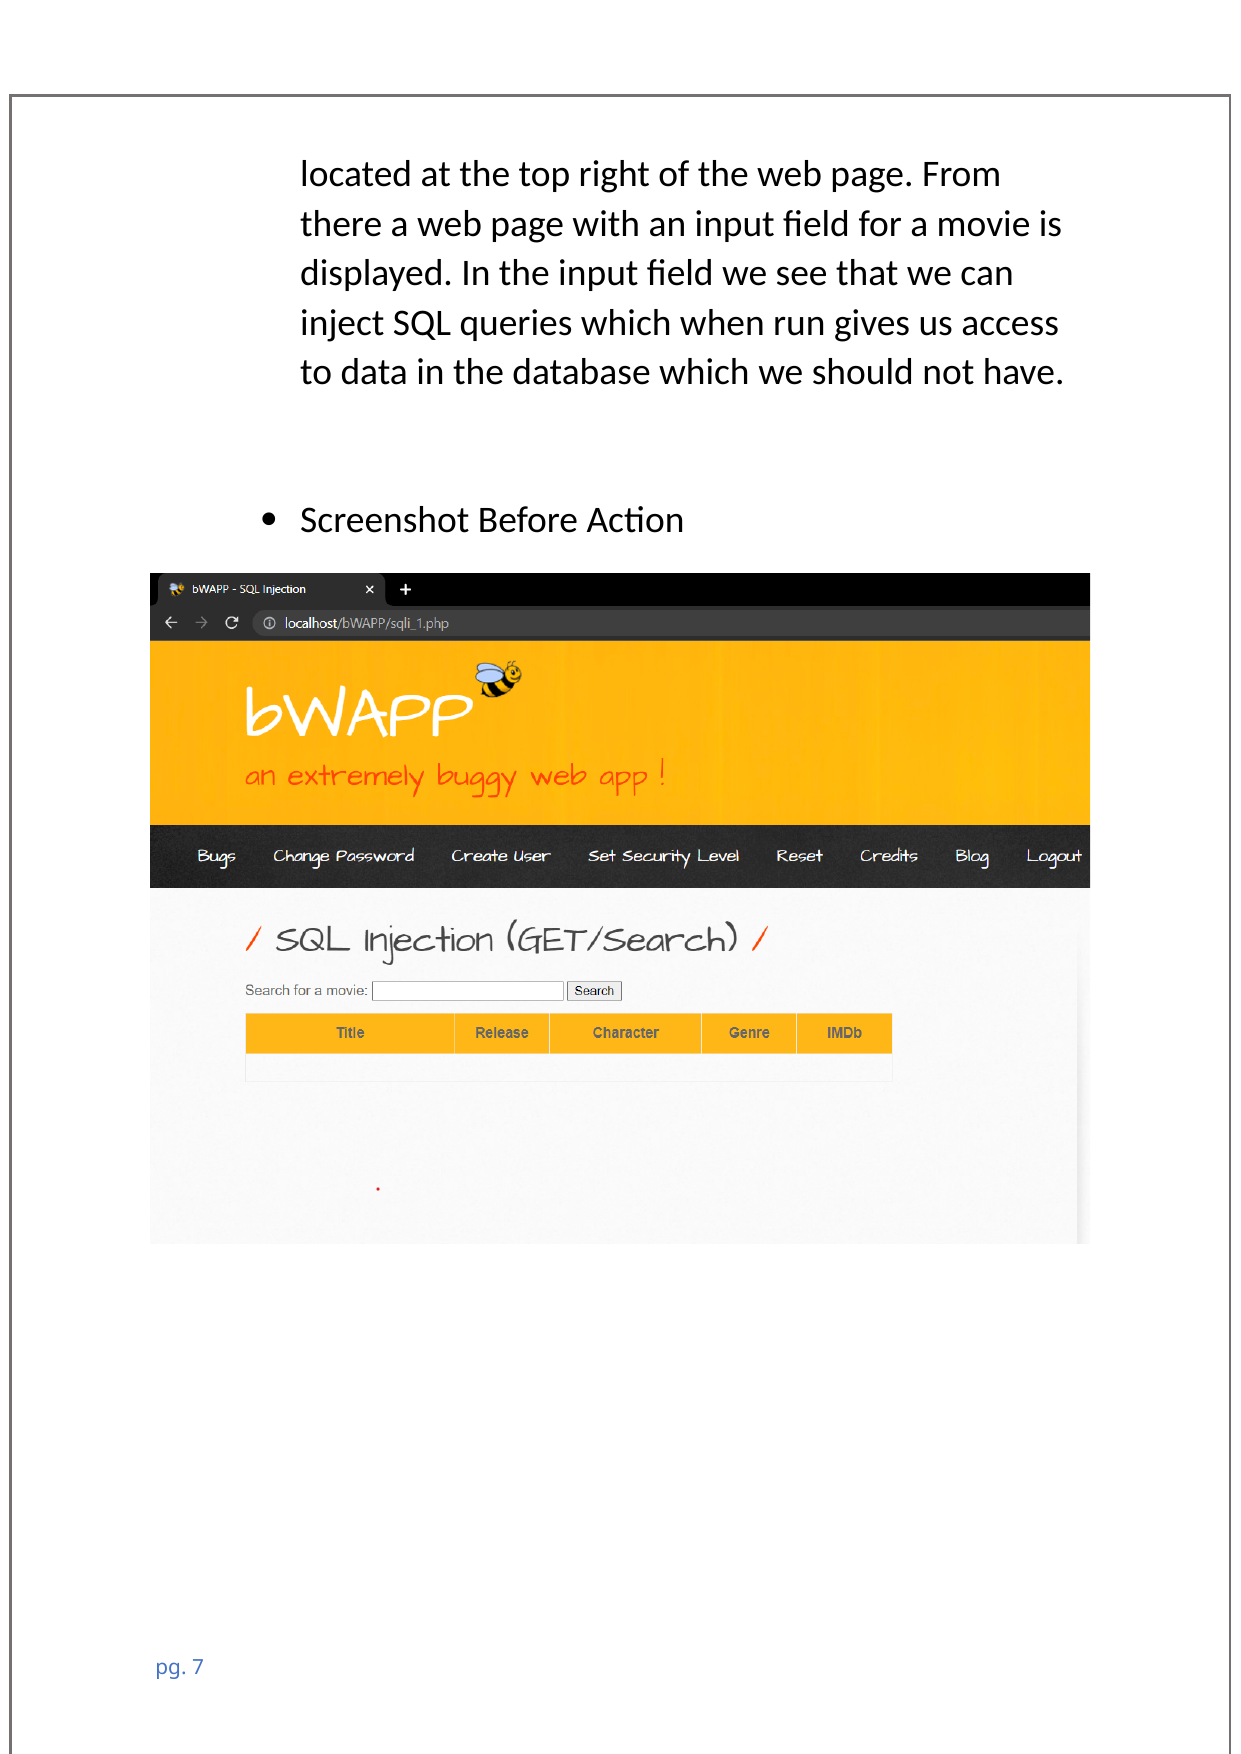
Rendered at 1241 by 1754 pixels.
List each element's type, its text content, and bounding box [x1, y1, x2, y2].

list Screenshot Before Action [262, 496, 1090, 542]
picture [150, 573, 1091, 1244]
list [262, 150, 1090, 394]
